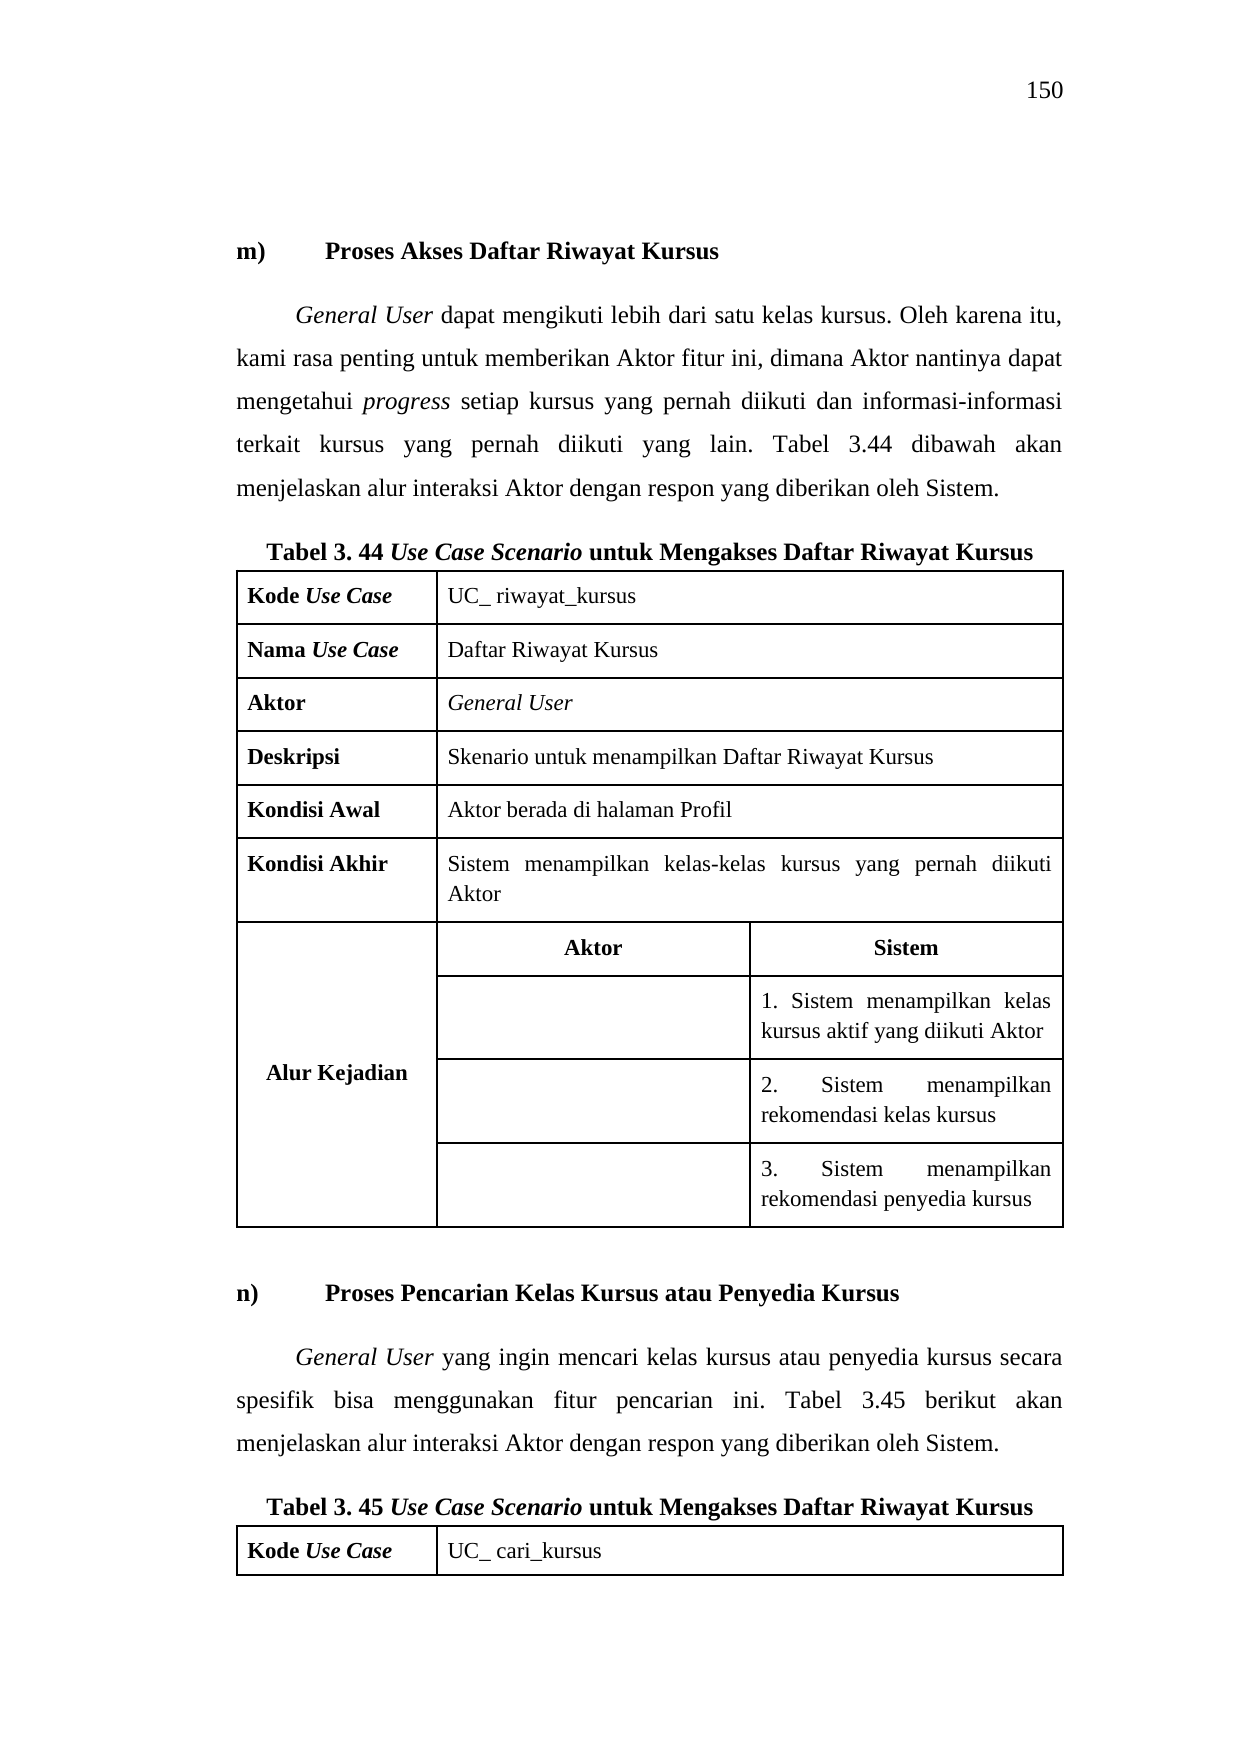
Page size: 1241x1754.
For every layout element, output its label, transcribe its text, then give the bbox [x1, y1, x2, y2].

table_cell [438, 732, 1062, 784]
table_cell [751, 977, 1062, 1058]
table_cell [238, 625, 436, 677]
text General User dapat mengikuti lebih dari satu kelas kursus. Oleh karena itu, kami rasa penting untuk memberikan Aktor fitur ini, dimana Aktor nantinya dapat mengetahui progress setiap kursus yang pernah diikuti dan informasi-informasi terkait kursus yang pernah diikuti yang lain. Tabel 3.44 dibawah akan menjelaskan alur interaksi Aktor dengan respon yang diberikan oleh Sistem. [236, 300, 1063, 501]
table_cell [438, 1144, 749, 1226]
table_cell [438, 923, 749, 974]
text General User yang ingin mencari kelas kursus atau penyedia kursus secara spesifik bisa menggunakan fitur pencarian ini. Tabel 3.45 berikut akan menjelaskan alur interaksi Aktor dengan respon yang diberikan oleh Sistem. [236, 1342, 1063, 1457]
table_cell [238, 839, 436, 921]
subtitle Proses Akses Daftar Riwayat Kursus [236, 236, 1063, 265]
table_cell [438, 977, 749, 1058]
subtitle Proses Pencarian Kelas Kursus atau Penyedia Kursus [236, 1278, 1063, 1307]
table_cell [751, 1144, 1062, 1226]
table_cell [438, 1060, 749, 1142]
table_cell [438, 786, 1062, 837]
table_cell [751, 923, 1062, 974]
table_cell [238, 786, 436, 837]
text Tabel 3. 44 Use Case Scenario untuk Mengakses Daftar Riwayat Kursus [236, 537, 1063, 565]
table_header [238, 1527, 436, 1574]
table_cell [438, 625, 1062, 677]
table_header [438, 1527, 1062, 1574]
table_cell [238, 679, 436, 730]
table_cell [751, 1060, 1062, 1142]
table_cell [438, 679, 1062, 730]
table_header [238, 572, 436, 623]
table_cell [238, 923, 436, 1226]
text Tabel 3. 45 Use Case Scenario untuk Mengakses Daftar Riwayat Kursus [236, 1492, 1063, 1521]
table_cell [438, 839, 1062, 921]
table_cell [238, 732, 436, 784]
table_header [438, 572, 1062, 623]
